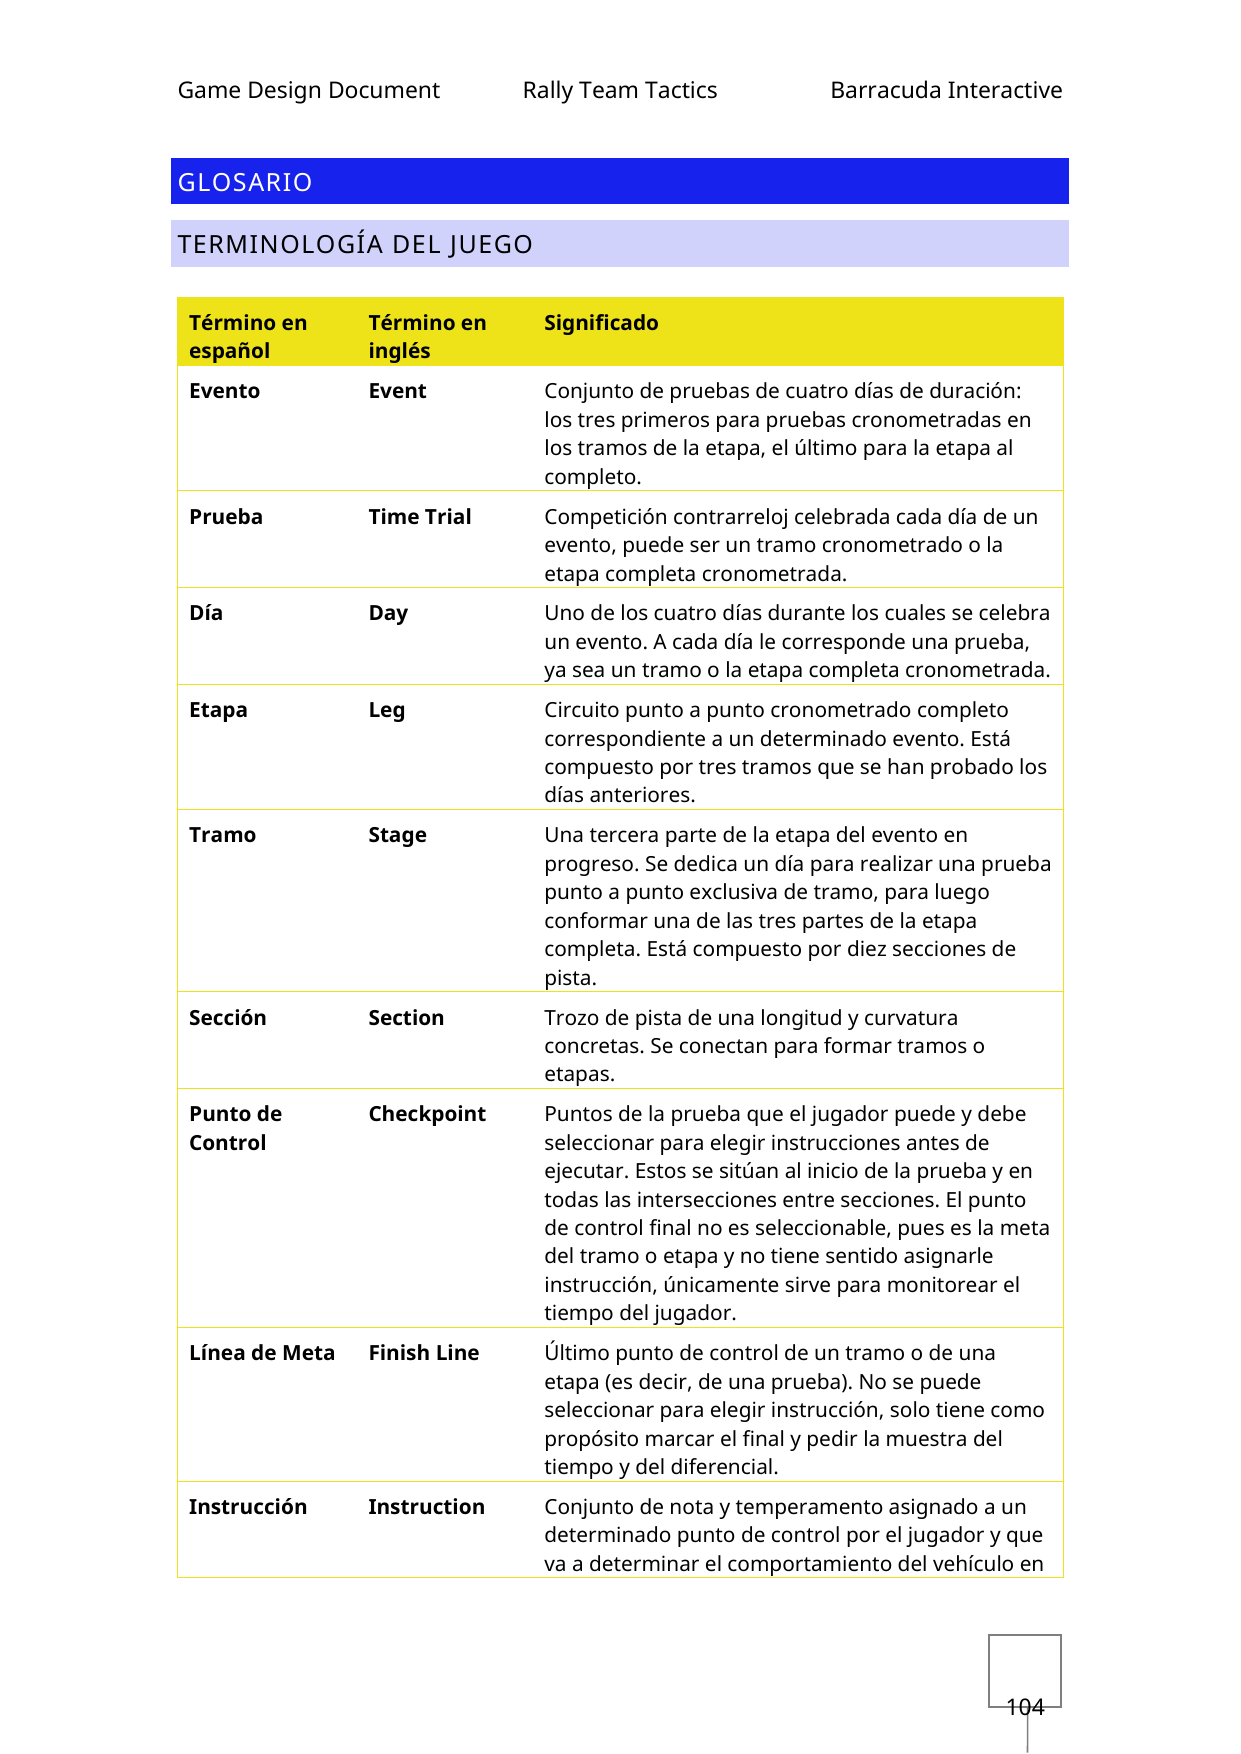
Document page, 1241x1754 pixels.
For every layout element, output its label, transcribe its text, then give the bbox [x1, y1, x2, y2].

table_cell Sección [178, 992, 357, 1088]
table_cell Conjunto de pruebas de cuatro días de duración: los tres primeros para pruebas cronometradas en los tramos de la etapa, el último para la etapa al completo. [533, 366, 1063, 490]
subtitle Glosario [177, 164, 1063, 198]
table_cell Uno de los cuatro días durante los cuales se celebra un evento. A cada día le corresponde una prueba, ya sea un tramo o la etapa completa cronometrada. [533, 588, 1063, 684]
table_cell Leg [357, 685, 533, 809]
table_cell Día [178, 588, 357, 684]
table_cell Prueba [178, 491, 357, 587]
subtitle Terminología del juego [177, 226, 1063, 260]
table_cell Circuito punto a punto cronometrado completo correspondiente a un determinado evento. Está compuesto por tres tramos que se han probado los días anteriores. [533, 685, 1063, 809]
table_cell Section [357, 992, 533, 1088]
table_cell Evento [178, 366, 357, 490]
table_cell Event [357, 366, 533, 490]
table_cell Time Trial [357, 491, 533, 587]
table_cell Tramo [178, 810, 357, 991]
table_cell Una tercera parte de la etapa del evento en progreso. Se dedica un día para realizar una prueba punto a punto exclusiva de tramo, para luego conformar una de las tres partes de la etapa completa. Está compuesto por diez secciones de pista. [533, 810, 1063, 991]
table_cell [533, 1482, 1063, 1577]
table_cell Línea de Meta [178, 1328, 357, 1481]
table_cell Day [357, 588, 533, 684]
table_cell Checkpoint [357, 1089, 533, 1327]
table_cell Finish Line [357, 1328, 533, 1481]
table_cell Trozo de pista de una longitud y curvatura concretas. Se conectan para formar tramos o etapas. [533, 992, 1063, 1088]
table_cell Instrucción [178, 1482, 357, 1577]
table_cell Instruction [357, 1482, 533, 1577]
table_header Término en español [178, 298, 357, 365]
table_cell Etapa [178, 685, 357, 809]
table_header Significado [533, 298, 1063, 365]
table_header Término en inglés [357, 298, 533, 365]
table_cell Último punto de control de un tramo o de una etapa (es decir, de una prueba). No se puede seleccionar para elegir instrucción, solo tiene como propósito marcar el final y pedir la muestra del tiempo y del diferencial. [533, 1328, 1063, 1481]
table_cell Competición contrarreloj celebrada cada día de un evento, puede ser un tramo cronometrado o la etapa completa cronometrada. [533, 491, 1063, 587]
table_cell Punto de Control [178, 1089, 357, 1327]
table_cell Stage [357, 810, 533, 991]
table_cell Puntos de la prueba que el jugador puede y debe seleccionar para elegir instrucciones antes de ejecutar. Estos se sitúan al inicio de la prueba y en todas las intersecciones entre secciones. El punto de control final no es seleccionable, pues es la meta del tramo o etapa y no tiene sentido asignarle instrucción, únicamente sirve para monitorear el tiempo del jugador. [533, 1089, 1063, 1327]
